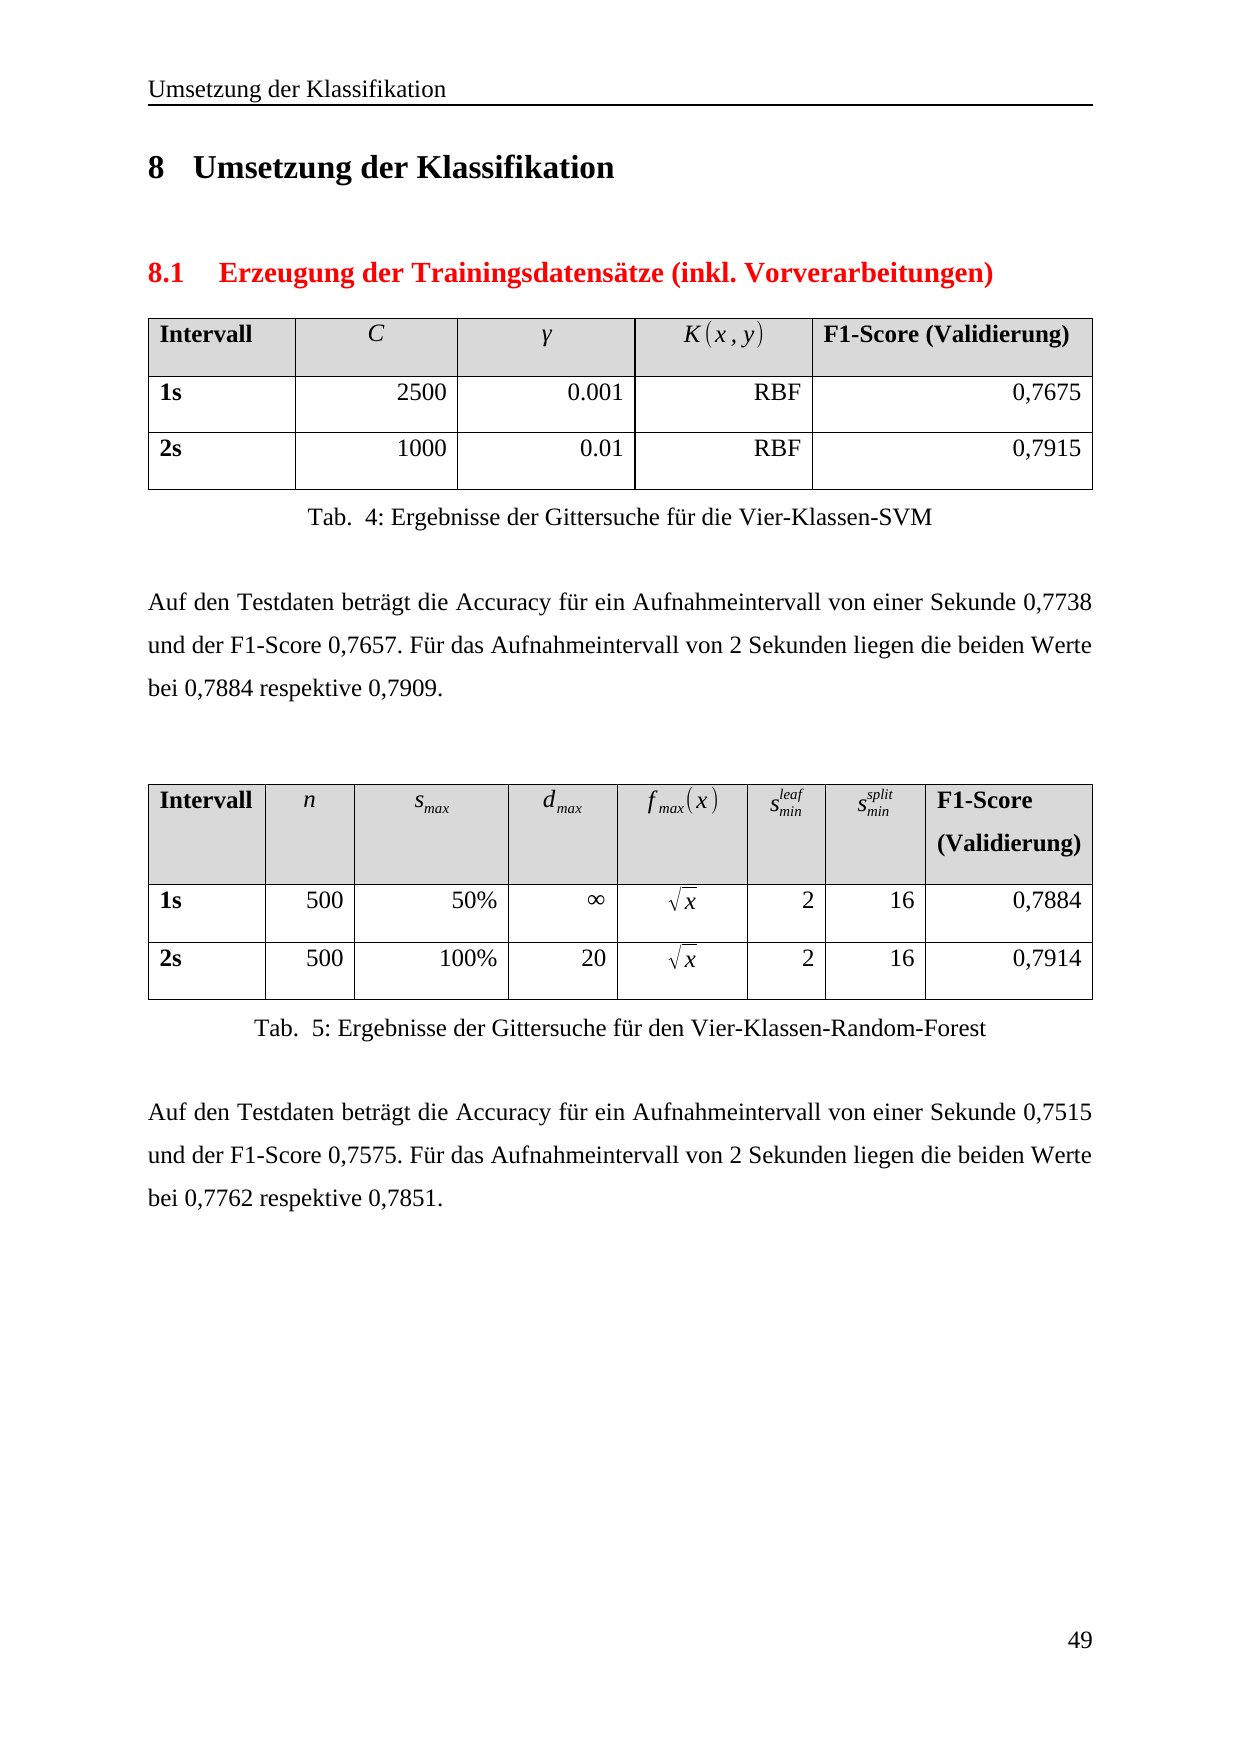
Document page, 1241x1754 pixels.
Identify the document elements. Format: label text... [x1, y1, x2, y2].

table_cell 500 [266, 885, 354, 942]
table_header F1-Score (Validierung) [813, 319, 1092, 376]
table_header [296, 319, 457, 376]
table_cell 0,7915 [813, 433, 1092, 489]
table_cell 2 [748, 885, 825, 942]
table_cell 0.01 [458, 433, 634, 489]
text Auf den Testdaten beträgt die Accuracy für ein Aufnahmeintervall von einer Sekunde 0,7738 und der F1-Score 0,7657. Für das Aufnahmeintervall von 2 Sekunden liegen die beiden Werte bei 0,7884 respektive 0,7909. [148, 587, 1093, 702]
table_cell 500 [266, 943, 354, 999]
table_header [266, 785, 354, 884]
table_cell 0,7914 [926, 943, 1092, 999]
table_header [826, 785, 925, 884]
table_cell 0.001 [458, 377, 634, 432]
table_header Intervall [149, 785, 265, 884]
table_header [636, 319, 812, 376]
table_header [618, 785, 747, 884]
table_header Intervall [149, 319, 295, 376]
table_cell 20 [509, 943, 617, 999]
table_cell 2s [149, 433, 295, 489]
table_cell 100% [355, 943, 508, 999]
table_cell 50% [355, 885, 508, 942]
table_cell 0,7884 [926, 885, 1092, 942]
table_cell 16 [826, 885, 925, 942]
table_header [748, 785, 825, 884]
table_cell [618, 885, 747, 942]
table_header F1-Score (Validierung) [926, 785, 1092, 884]
table_cell 1s [149, 885, 265, 942]
table_cell 2500 [296, 377, 457, 432]
table_header [355, 785, 508, 884]
table_cell 1000 [296, 433, 457, 489]
table_header [458, 319, 634, 376]
text Auf den Testdaten beträgt die Accuracy für ein Aufnahmeintervall von einer Sekunde 0,7515 und der F1-Score 0,7575. Für das Aufnahmeintervall von 2 Sekunden liegen die beiden Werte bei 0,7762 respektive 0,7851. [148, 1097, 1093, 1212]
table_header [509, 785, 617, 884]
table_cell 1s [149, 377, 295, 432]
table_cell RBF [636, 433, 812, 489]
table_cell 2 [748, 943, 825, 999]
subtitle Erzeugung der Trainingsdatensätze (inkl. Vorverarbeitungen) [148, 255, 1093, 289]
table_cell 0,7675 [813, 377, 1092, 432]
table_cell [618, 943, 747, 999]
table_cell [509, 885, 617, 942]
subtitle Umsetzung der Klassifikation [148, 148, 1093, 186]
table_cell 2s [149, 943, 265, 999]
table_cell 16 [826, 943, 925, 999]
table_cell RBF [636, 377, 812, 432]
